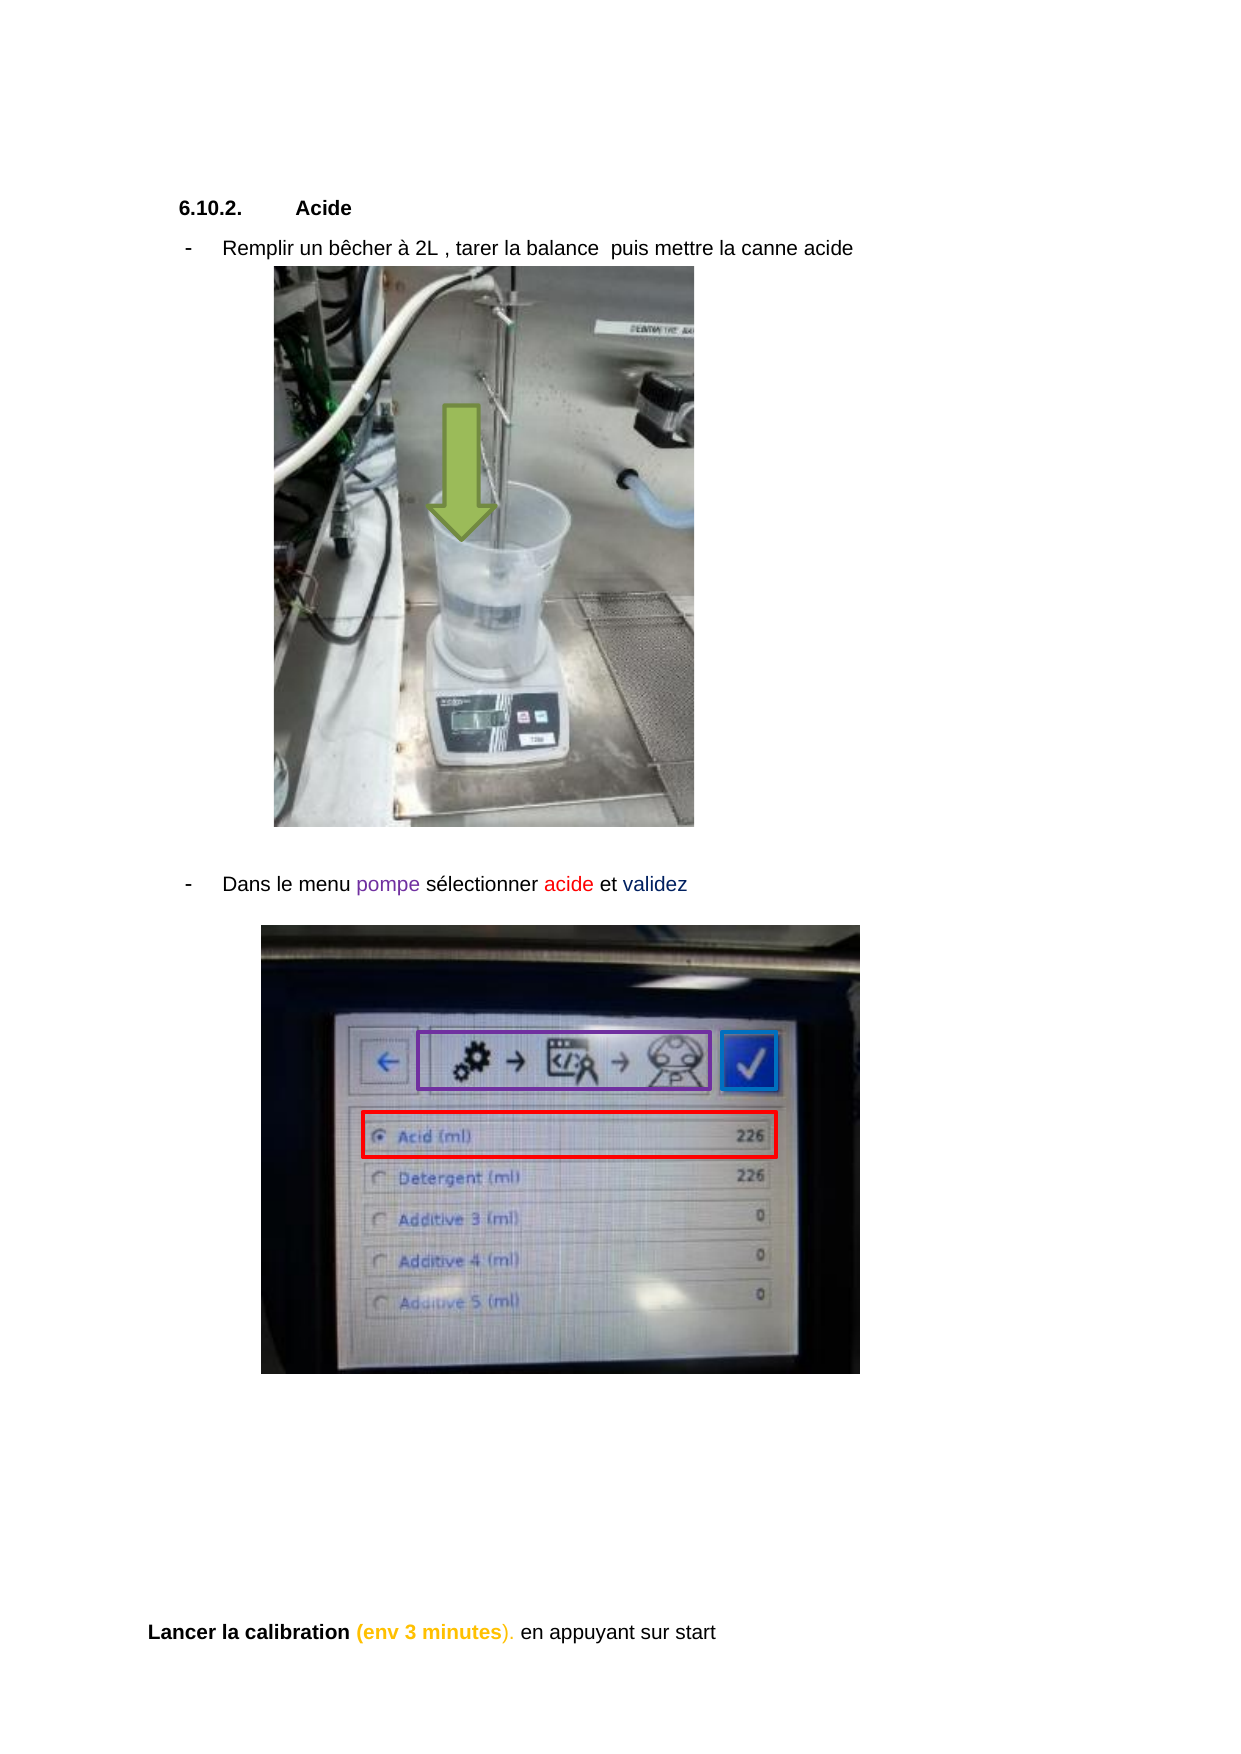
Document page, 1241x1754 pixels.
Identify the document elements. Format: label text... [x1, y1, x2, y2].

list Remplir un bêcher à 2L , tarer la balance puis mettre la canne acide [185, 236, 1093, 260]
picture [261, 925, 860, 1374]
list Dans le menu pompe sélectionner acide et validez [185, 872, 1093, 896]
text Lancer la calibration (env 3 minutes). en appuyant sur start [148, 1619, 1093, 1643]
subtitle Acide [165, 196, 1093, 220]
picture [273, 266, 695, 827]
